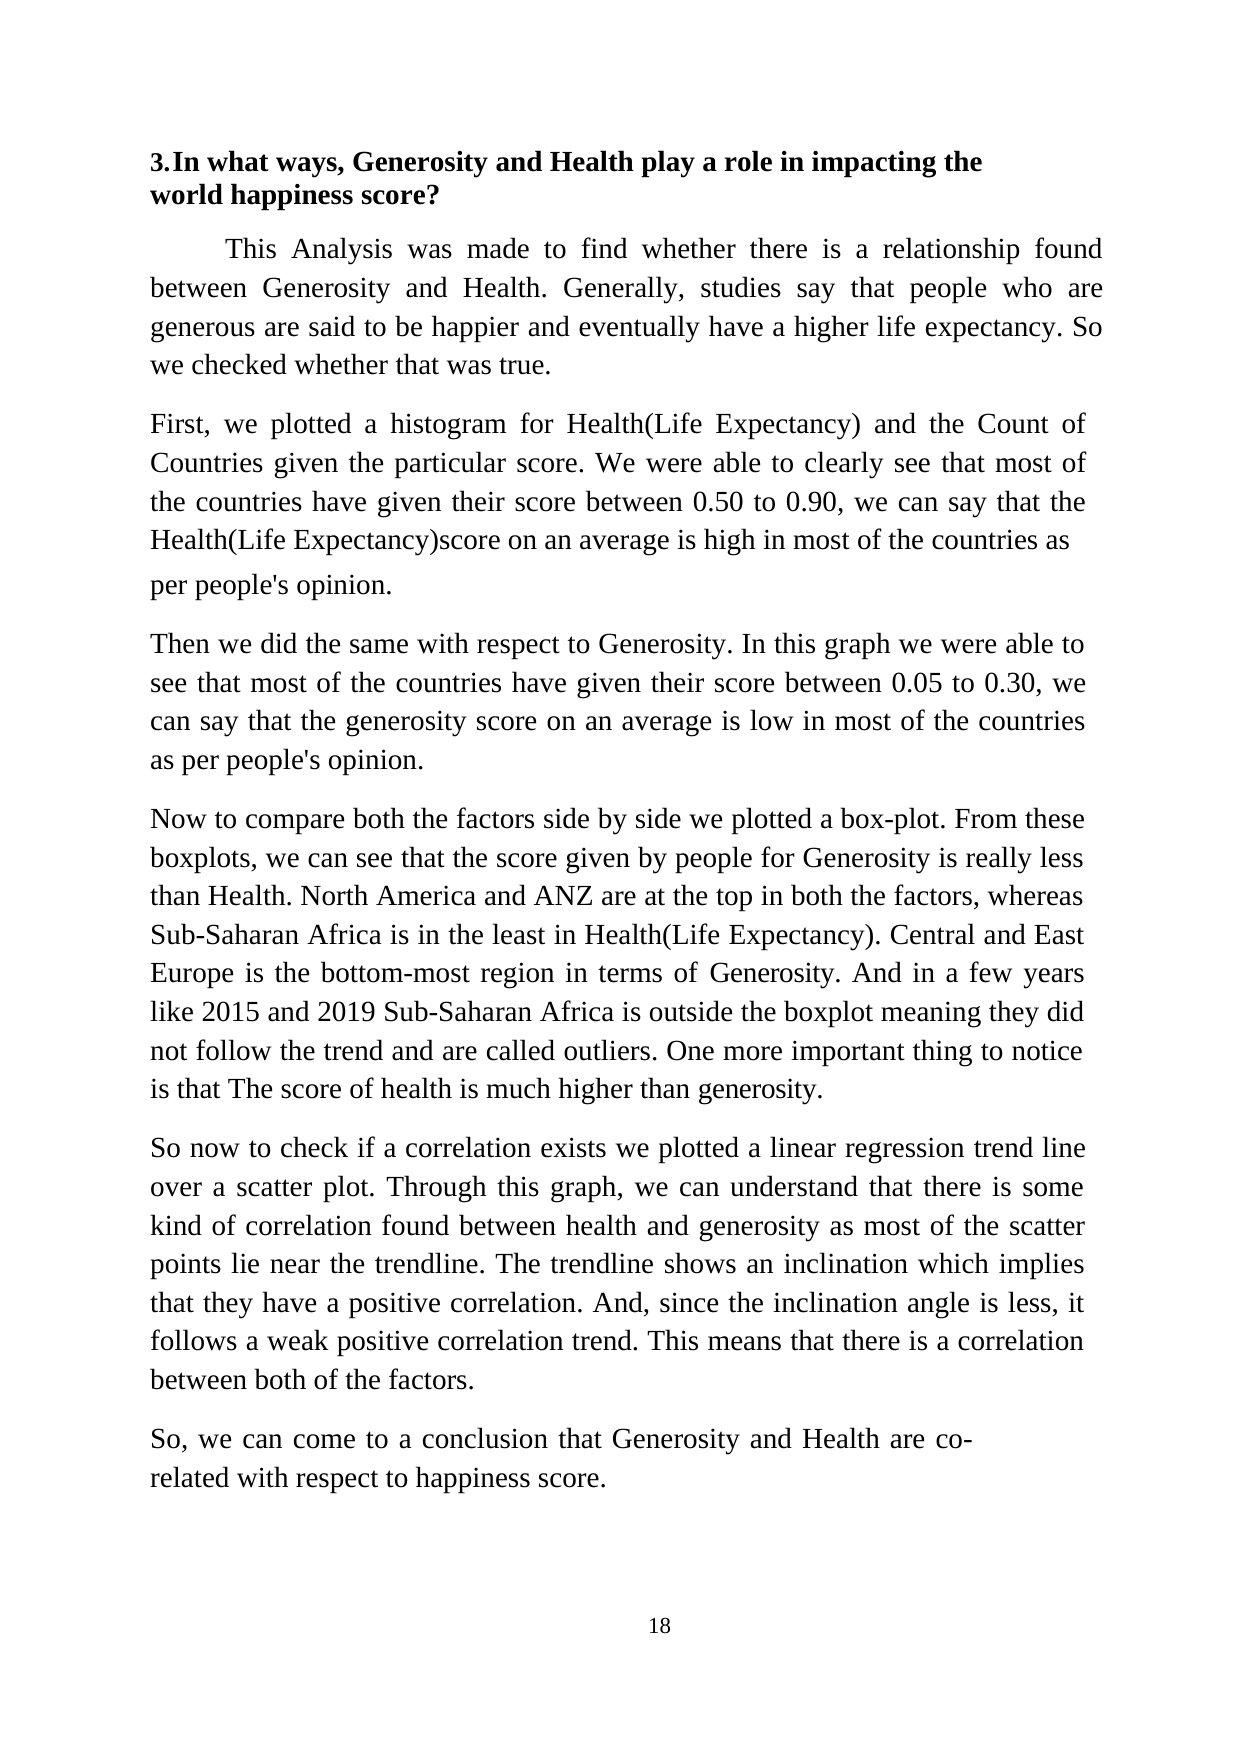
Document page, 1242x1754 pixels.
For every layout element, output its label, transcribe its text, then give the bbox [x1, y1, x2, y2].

text So now to check if a correlation exists we plotted a linear regression trend line over a scatter plot. Through this graph, we can understand that there is some kind of correlation found between health and generosity as most of the scatter points lie near the trendline. The trendline shows an inclination which implies that they have a positive correlation. And, since the inclination angle is less, it follows a weak positive correlation trend. This means that there is a correlation between both of the factors. [150, 1131, 1086, 1395]
text Now to compare both the factors side by side we plotted a box-plot. From these boxplots, we can see that the score given by people for Generosity is really less than Health. North America and ANZ are at the top in both the factors, whereas Sub-Saharan Africa is in the least in Health(Life Expectancy). Central and East Europe is the bottom-most region in terms of Generosity. And in a few years like 2015 and 2019 Sub-Saharan Africa is outside the boxplot meaning they did not follow the trend and are called outliers. One more important thing to notice is that The score of health is much higher than generosity. [150, 801, 1085, 1105]
list In what ways, Generosity and Health play a role in impacting the world happiness score? [150, 144, 1061, 211]
text per people's opinion. [150, 567, 1206, 601]
text So, we can come to a conclusion that Generosity and Health are co-related with respect to happiness score. [150, 1421, 974, 1493]
text First, we plotted a histogram for Health(Life Expectancy) and the Count of Countries given the particular score. We were able to clearly see that most of the countries have given their score between 0.50 to 0.90, we can say that the Health(Life Expectancy)score on an average is high in most of the countries as [150, 407, 1087, 556]
text Then we did the same with respect to Generosity. In this graph we were able to see that most of the countries have given their score between 0.05 to 0.30, we can say that the generosity score on an average is low in most of the countries as per people's opinion. [150, 626, 1087, 776]
text This Analysis was made to find whether there is a relationship found between Generosity and Health. Generally, studies say that people who are generous are said to be happier and eventually have a higher life expectancy. So we checked whether that was true. [150, 232, 1104, 381]
